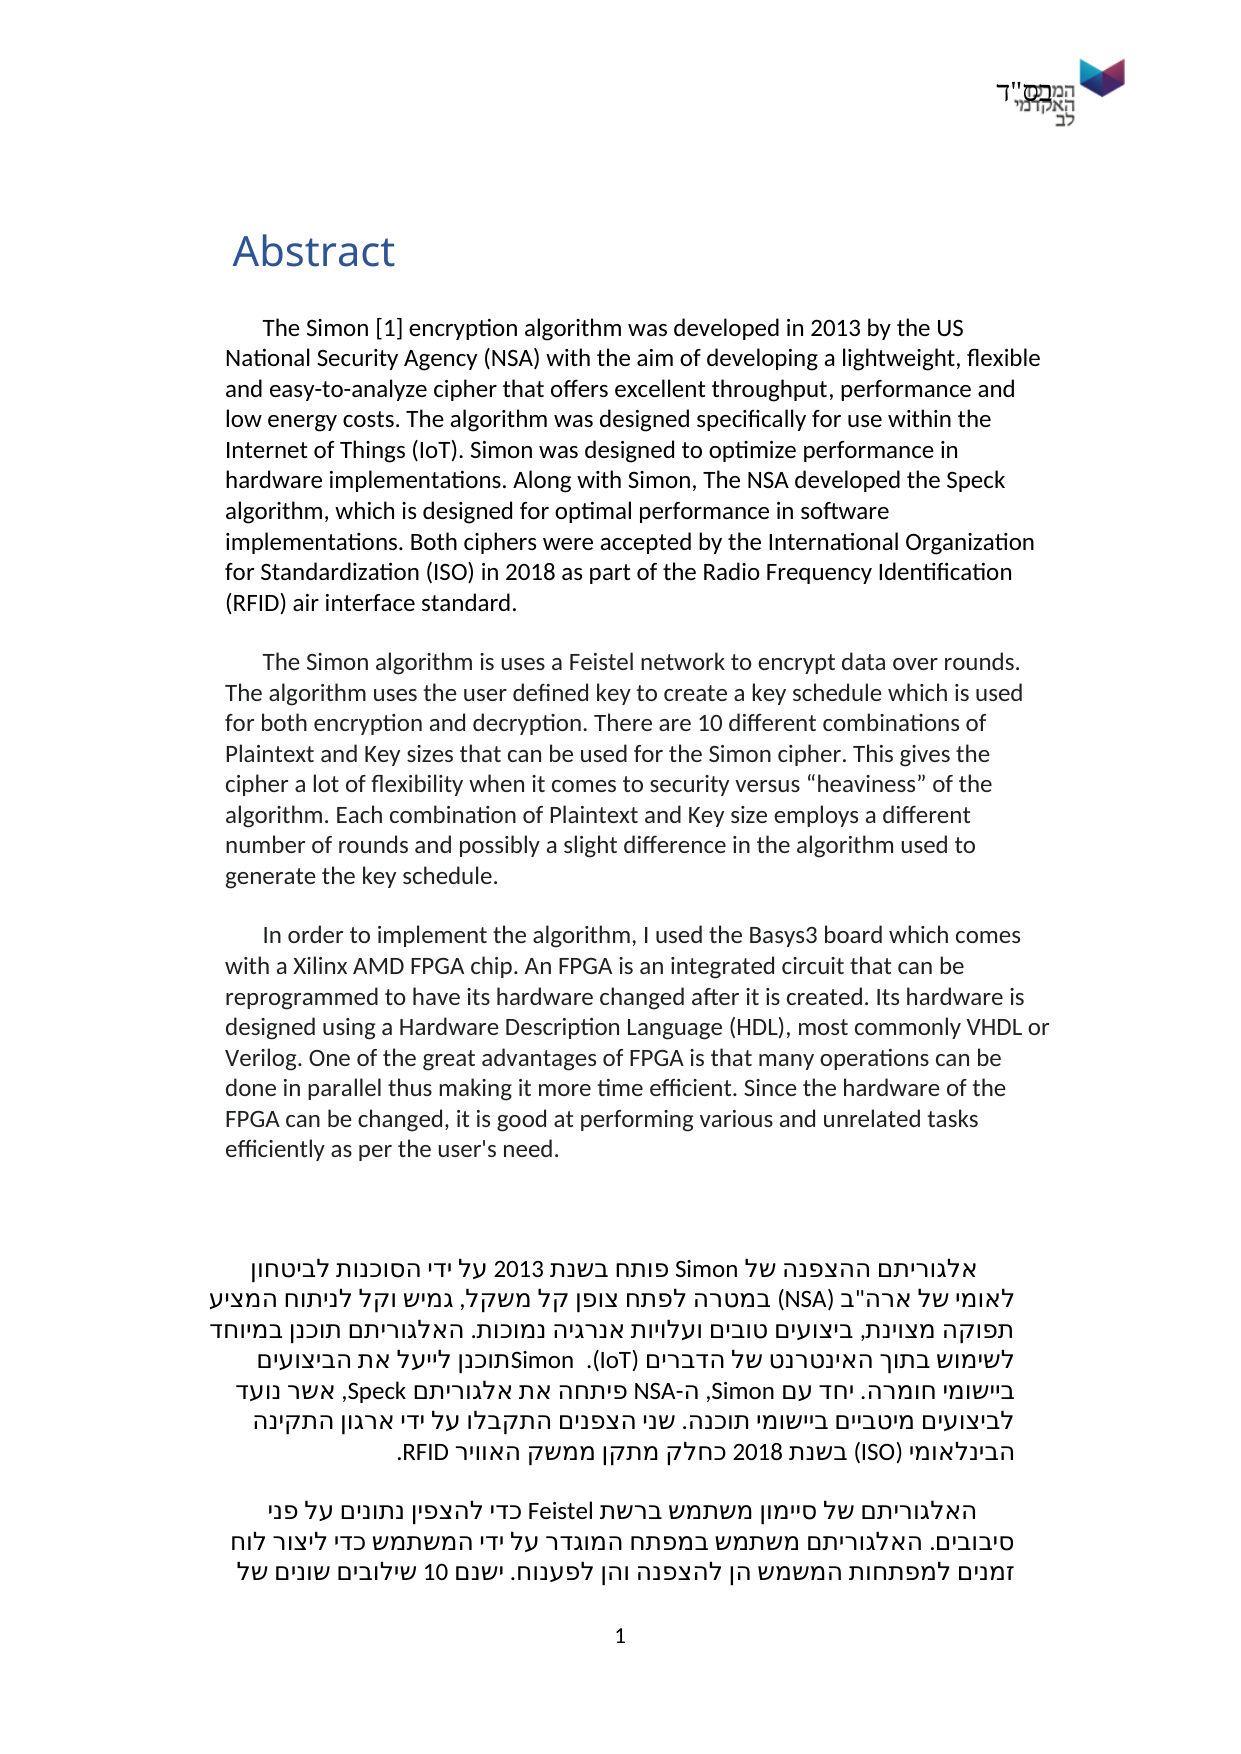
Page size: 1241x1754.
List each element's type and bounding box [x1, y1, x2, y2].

picture [1003, 42, 1133, 137]
